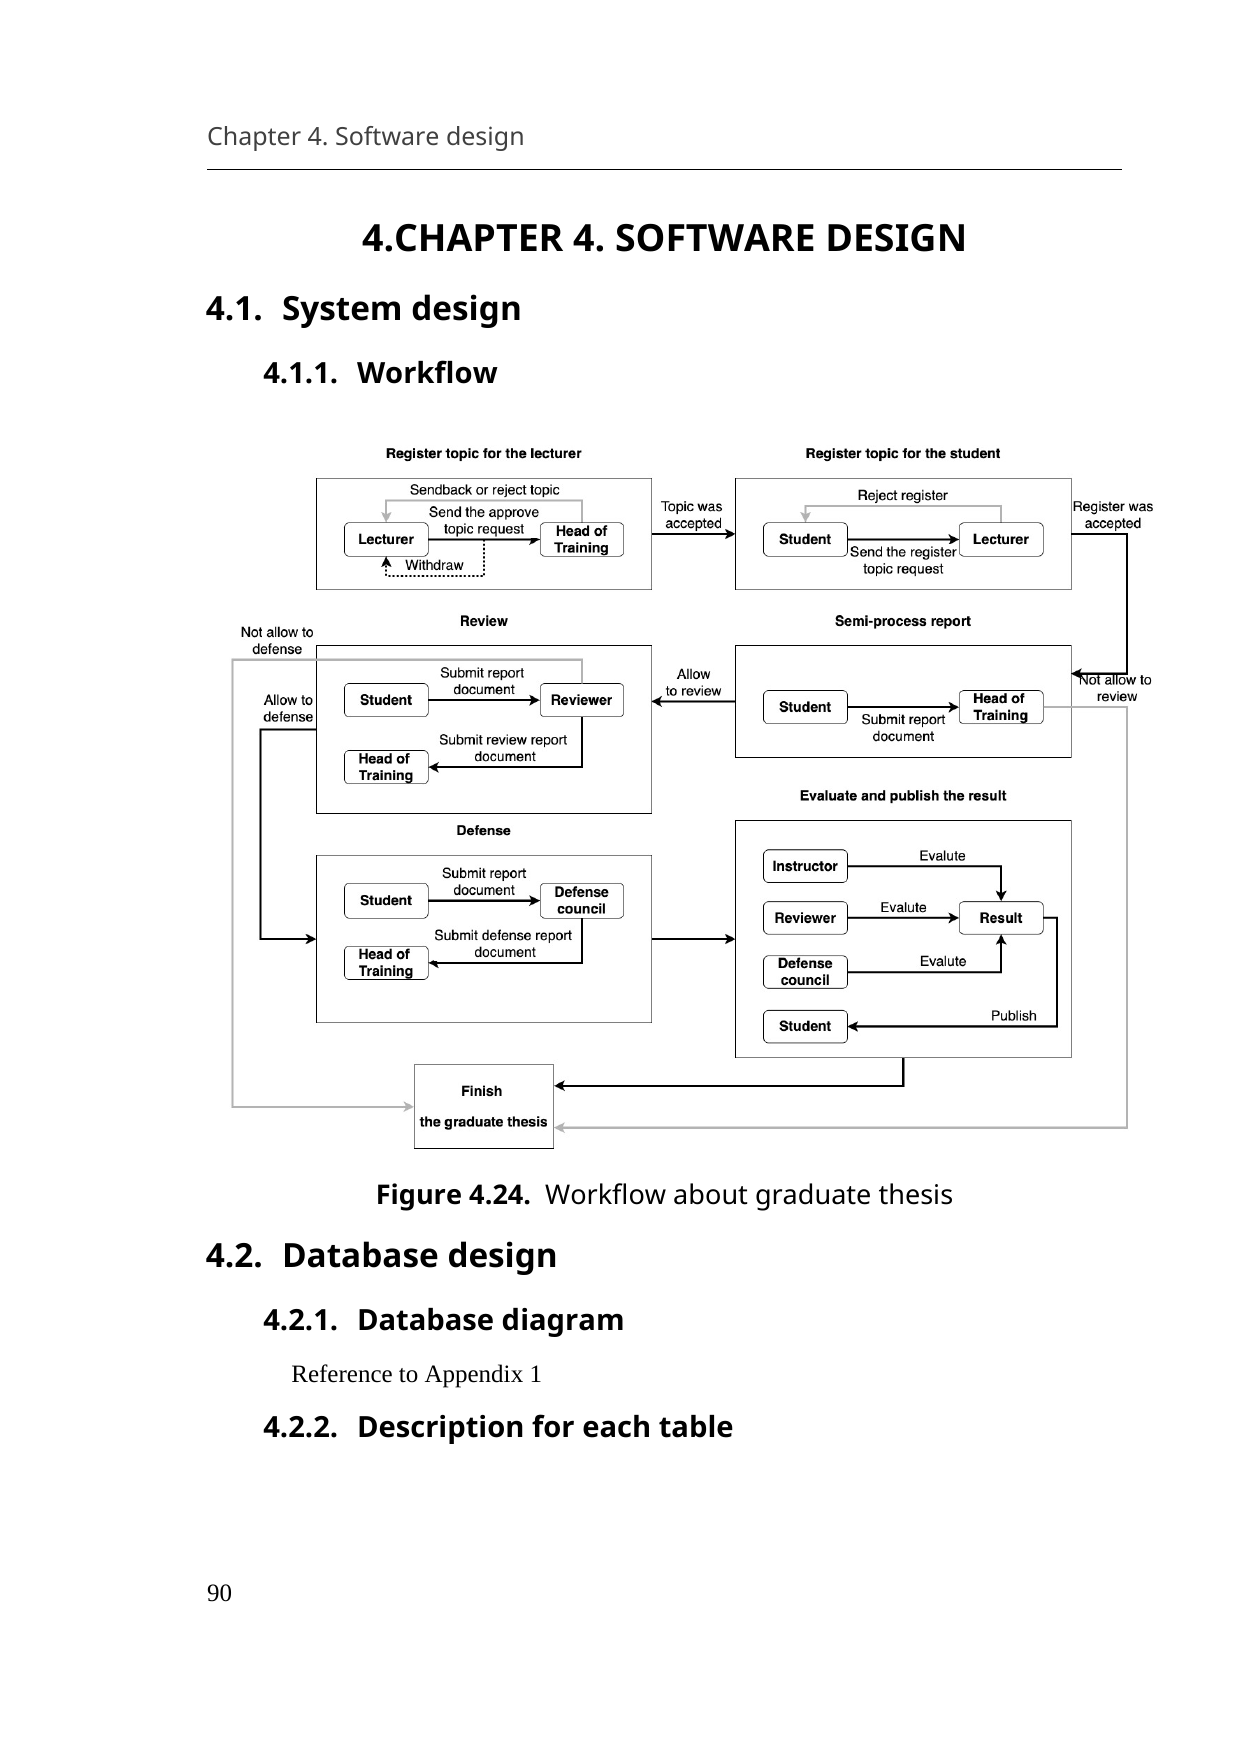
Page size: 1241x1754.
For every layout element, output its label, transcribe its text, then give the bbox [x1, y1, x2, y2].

subtitle Description for each table [263, 1406, 1122, 1446]
text Reference to Appendix 1 [216, 1359, 1122, 1388]
subtitle Database design [206, 1232, 1122, 1277]
subtitle Workflow [263, 352, 1122, 392]
subtitle Database diagram [263, 1299, 1122, 1338]
subtitle CHAPTER 4. SOFTWARE DESIGN [207, 211, 1122, 262]
picture [206, 412, 1163, 1157]
subtitle System design [206, 285, 1122, 330]
